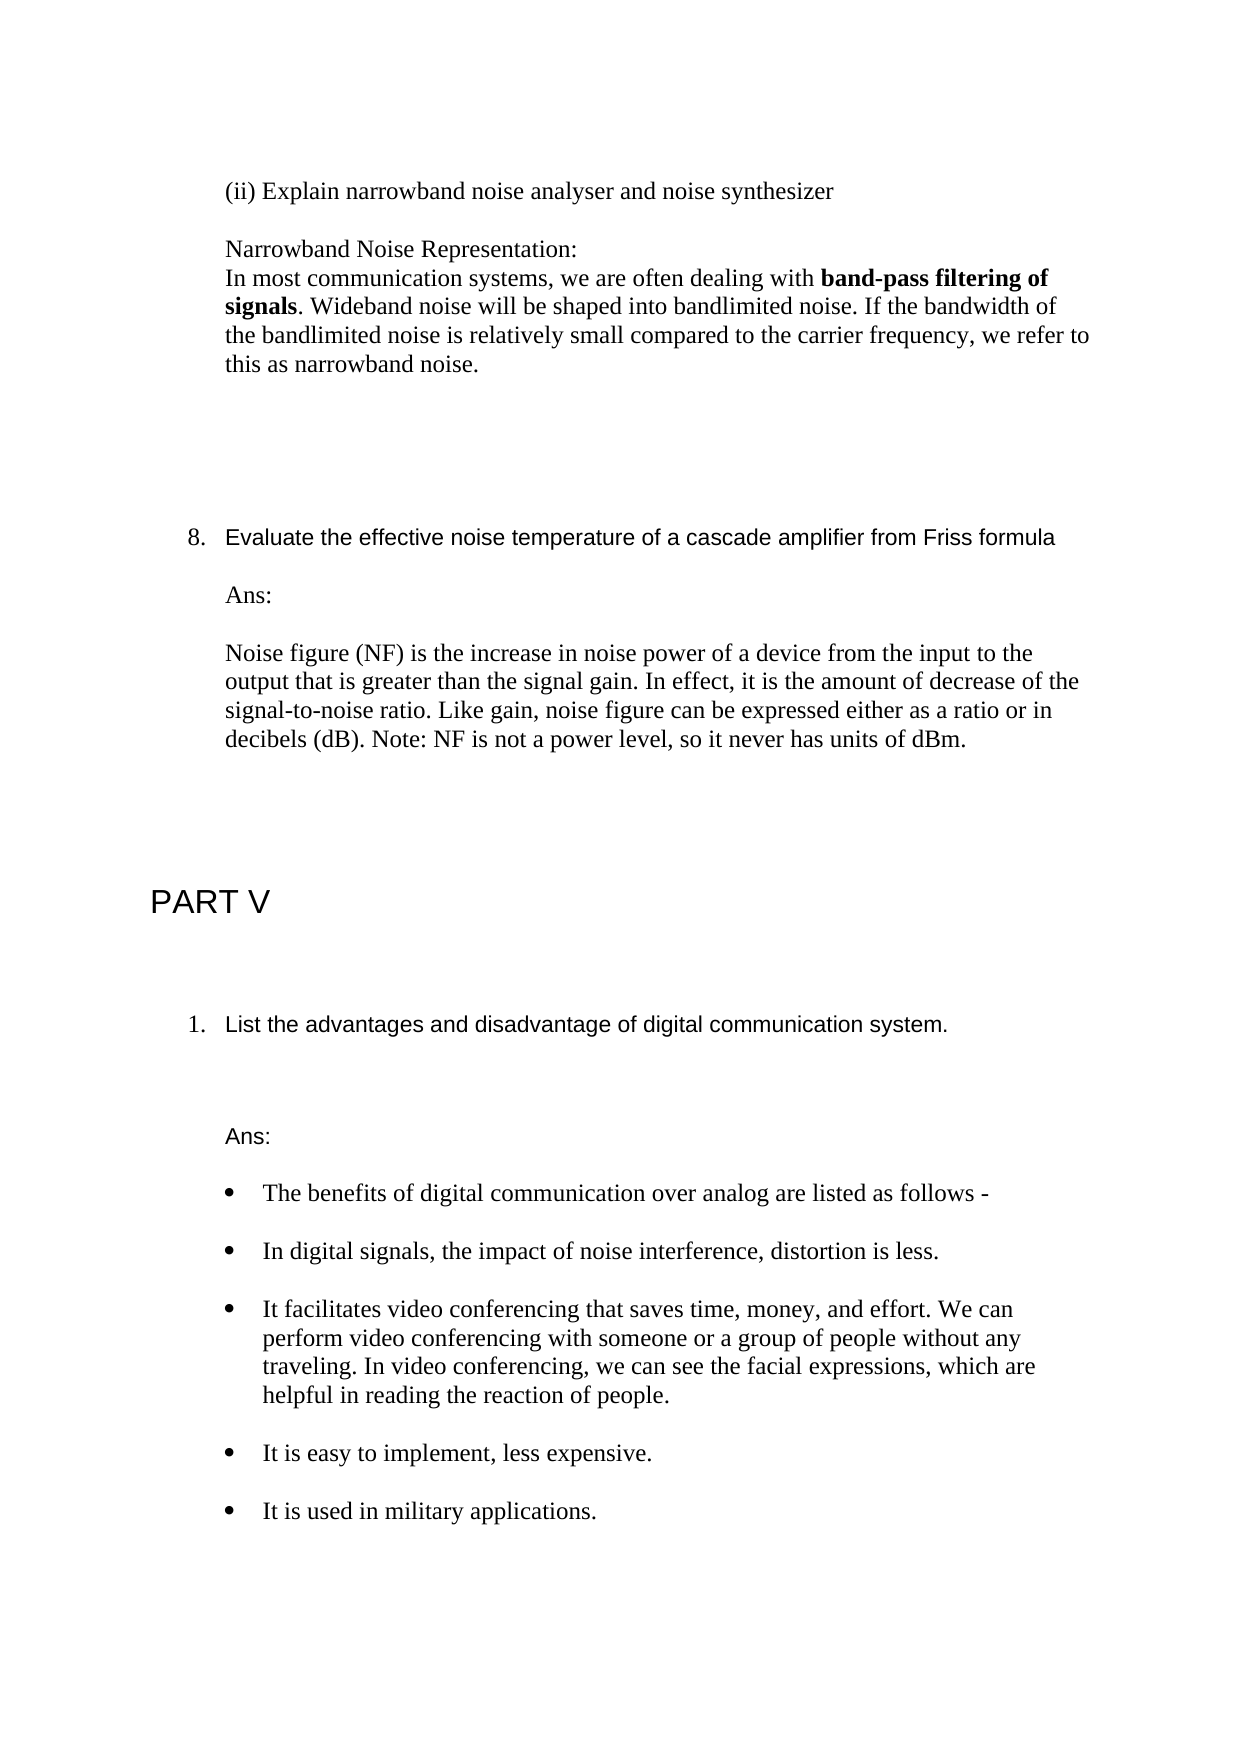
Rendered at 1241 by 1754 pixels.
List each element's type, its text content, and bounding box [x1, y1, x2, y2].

list It is used in military applications. [225, 1496, 1090, 1525]
list (ii) Explain narrowband noise analyser and noise synthesizer [225, 176, 1090, 205]
text Ans: [225, 580, 1090, 608]
list It facilitates video conferencing that saves time, money, and effort. We can perform video conferencing with someone or a group of people without any traveling. In video conferencing, we can see the facial expressions, which are helpful in reading the reaction of people. [225, 1294, 1090, 1409]
text Ans: [225, 1123, 1090, 1149]
list Narrowband Noise Representation: [225, 234, 1090, 263]
list In most communication systems, we are often dealing with band-pass filtering of signals. Wideband noise will be shaped into bandlimited noise. If the bandwidth of the bandlimited noise is relatively small compared to the carrier frequency, we refer to this as narrowband noise. [225, 263, 1090, 378]
list Noise figure (NF) is the increase in noise power of a device from the input to the output that is greater than the signal gain. In effect, it is the amount of decrease of the signal-to-noise ratio. Like gain, noise figure can be expressed either as a ratio or in decibels (dB). Note: NF is not a power level, so it never has units of dBm. [225, 638, 1090, 753]
list The benefits of digital communication over analog are listed as follows - [225, 1178, 1090, 1207]
list In digital signals, the impact of noise interference, distortion is less. [225, 1236, 1090, 1265]
subtitle PART V [150, 882, 1090, 921]
list It is easy to implement, less expensive. [225, 1438, 1090, 1467]
list Evaluate the effective noise temperature of a cascade amplifier from Friss formula [187, 522, 1090, 551]
list List the advantages and disadvantage of digital communication system. [187, 1009, 1090, 1038]
